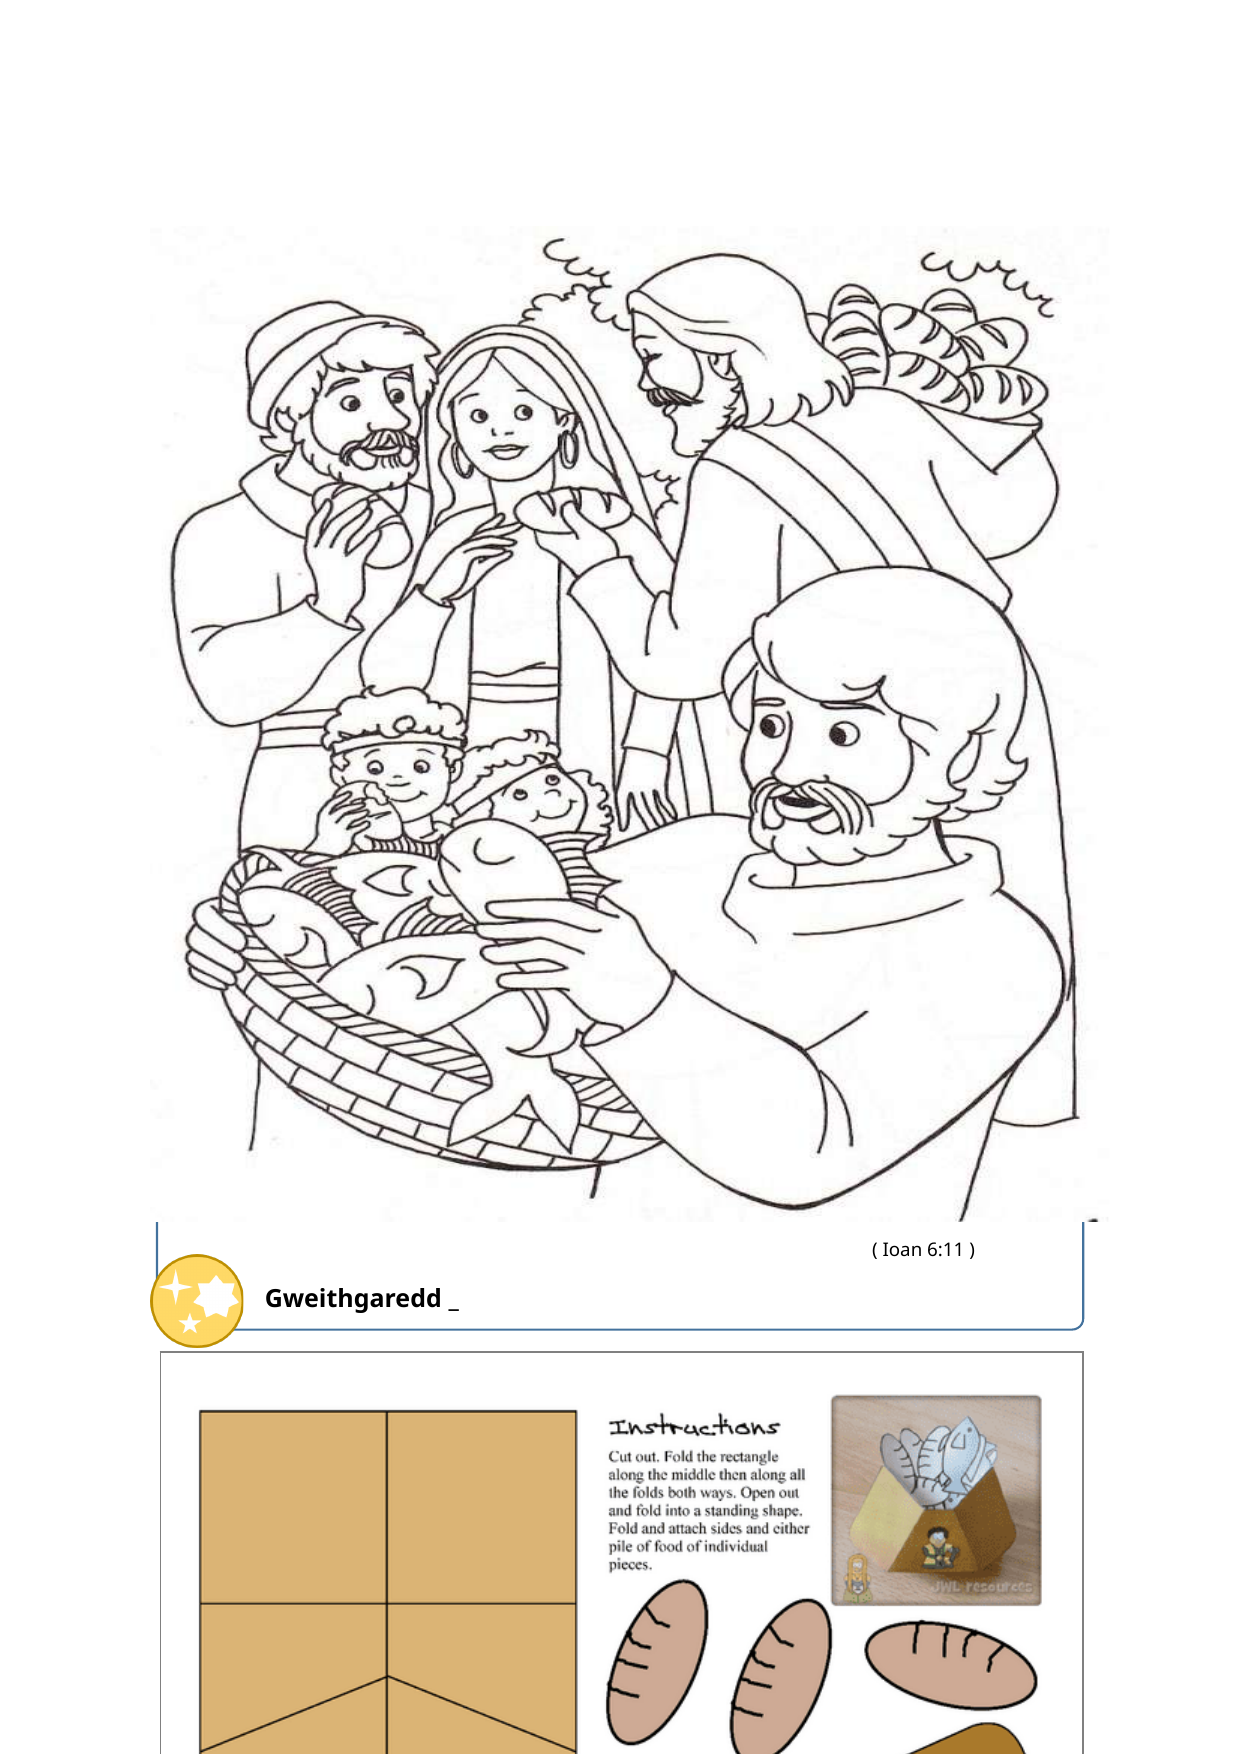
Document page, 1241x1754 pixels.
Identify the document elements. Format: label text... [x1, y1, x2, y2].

text ( Ioan 6:11 ) [159, 1236, 1082, 1262]
text Gweithgaredd _ [244, 1281, 1082, 1314]
picture [161, 1353, 1082, 1754]
picture [150, 1254, 244, 1348]
picture [150, 226, 1110, 1222]
